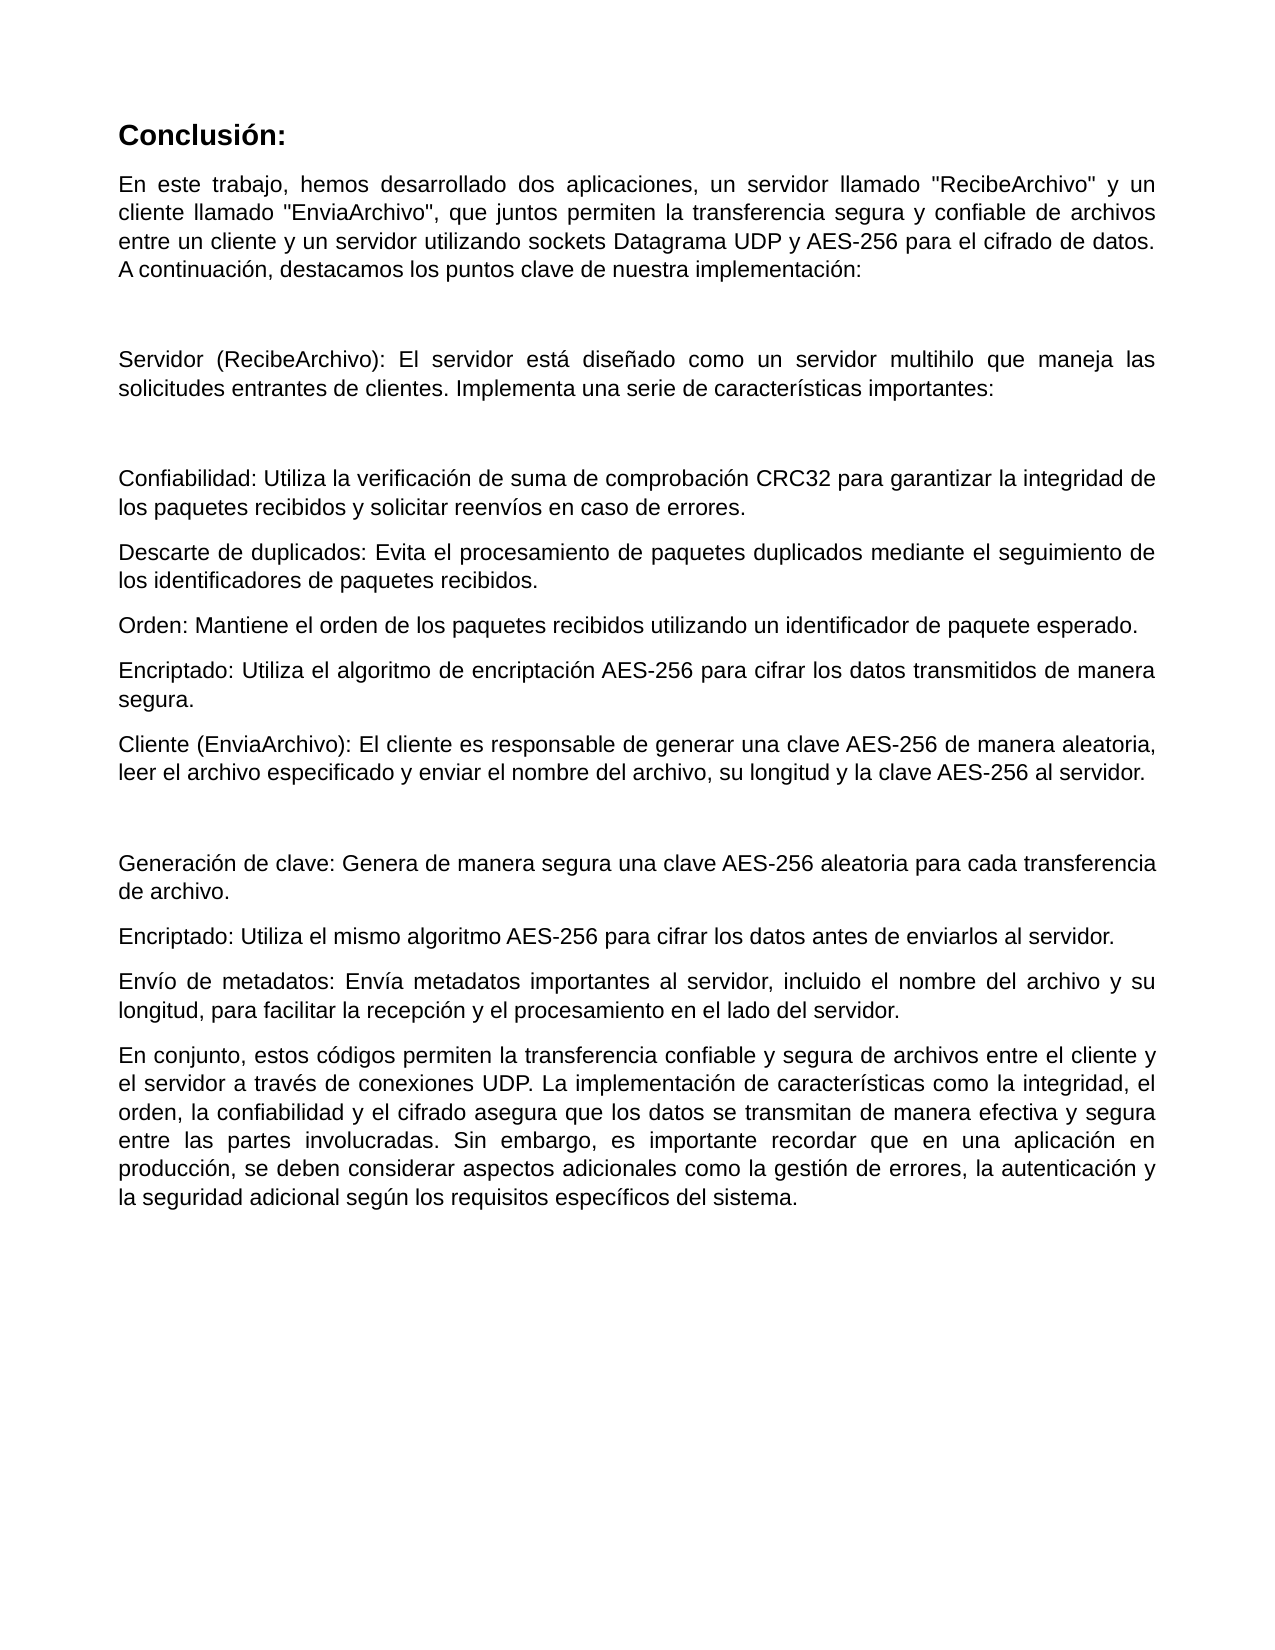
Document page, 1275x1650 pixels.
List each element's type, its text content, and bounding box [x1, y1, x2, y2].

text En conjunto, estos códigos permiten la transferencia confiable y segura de archivos entre el cliente y el servidor a través de conexiones UDP. La implementación de características como la integridad, el orden, la confiabilidad y el cifrado asegura que los datos se transmitan de manera efectiva y segura entre las partes involucradas. Sin embargo, es importante recordar que en una aplicación en producción, se deben considerar aspectos adicionales como la gestión de errores, la autenticación y la seguridad adicional según los requisitos específicos del sistema. [118, 1042, 1157, 1210]
text Encriptado: Utiliza el algoritmo de encriptación AES-256 para cifrar los datos transmitidos de manera segura. [118, 657, 1157, 712]
text Conclusión: [118, 118, 1157, 152]
text Envío de metadatos: Envía metadatos importantes al servidor, incluido el nombre del archivo y su longitud, para facilitar la recepción y el procesamiento en el lado del servidor. [118, 968, 1157, 1023]
text En este trabajo, hemos desarrollado dos aplicaciones, un servidor llamado "RecibeArchivo" y un cliente llamado "EnviaArchivo", que juntos permiten la transferencia segura y confiable de archivos entre un cliente y un servidor utilizando sockets Datagrama UDP y AES-256 para el cifrado de datos. A continuación, destacamos los puntos clave de nuestra implementación: [118, 171, 1157, 283]
text Cliente (EnviaArchivo): El cliente es responsable de generar una clave AES-256 de manera aleatoria, leer el archivo especificado y enviar el nombre del archivo, su longitud y la clave AES-256 al servidor. [118, 731, 1157, 786]
text Generación de clave: Genera de manera segura una clave AES-256 aleatoria para cada transferencia de archivo. [118, 849, 1157, 904]
text Orden: Mantiene el orden de los paquetes recibidos utilizando un identificador de paquete esperado. [118, 612, 1157, 638]
text Descarte de duplicados: Evita el procesamiento de paquetes duplicados mediante el seguimiento de los identificadores de paquetes recibidos. [118, 539, 1157, 593]
text Confiabilidad: Utiliza la verificación de suma de comprobación CRC32 para garantizar la integridad de los paquetes recibidos y solicitar reenvíos en caso de errores. [118, 465, 1157, 520]
text Encriptado: Utiliza el mismo algoritmo AES-256 para cifrar los datos antes de enviarlos al servidor. [118, 923, 1157, 949]
text Servidor (RecibeArchivo): El servidor está diseñado como un servidor multihilo que maneja las solicitudes entrantes de clientes. Implementa una serie de características importantes: [118, 346, 1157, 401]
